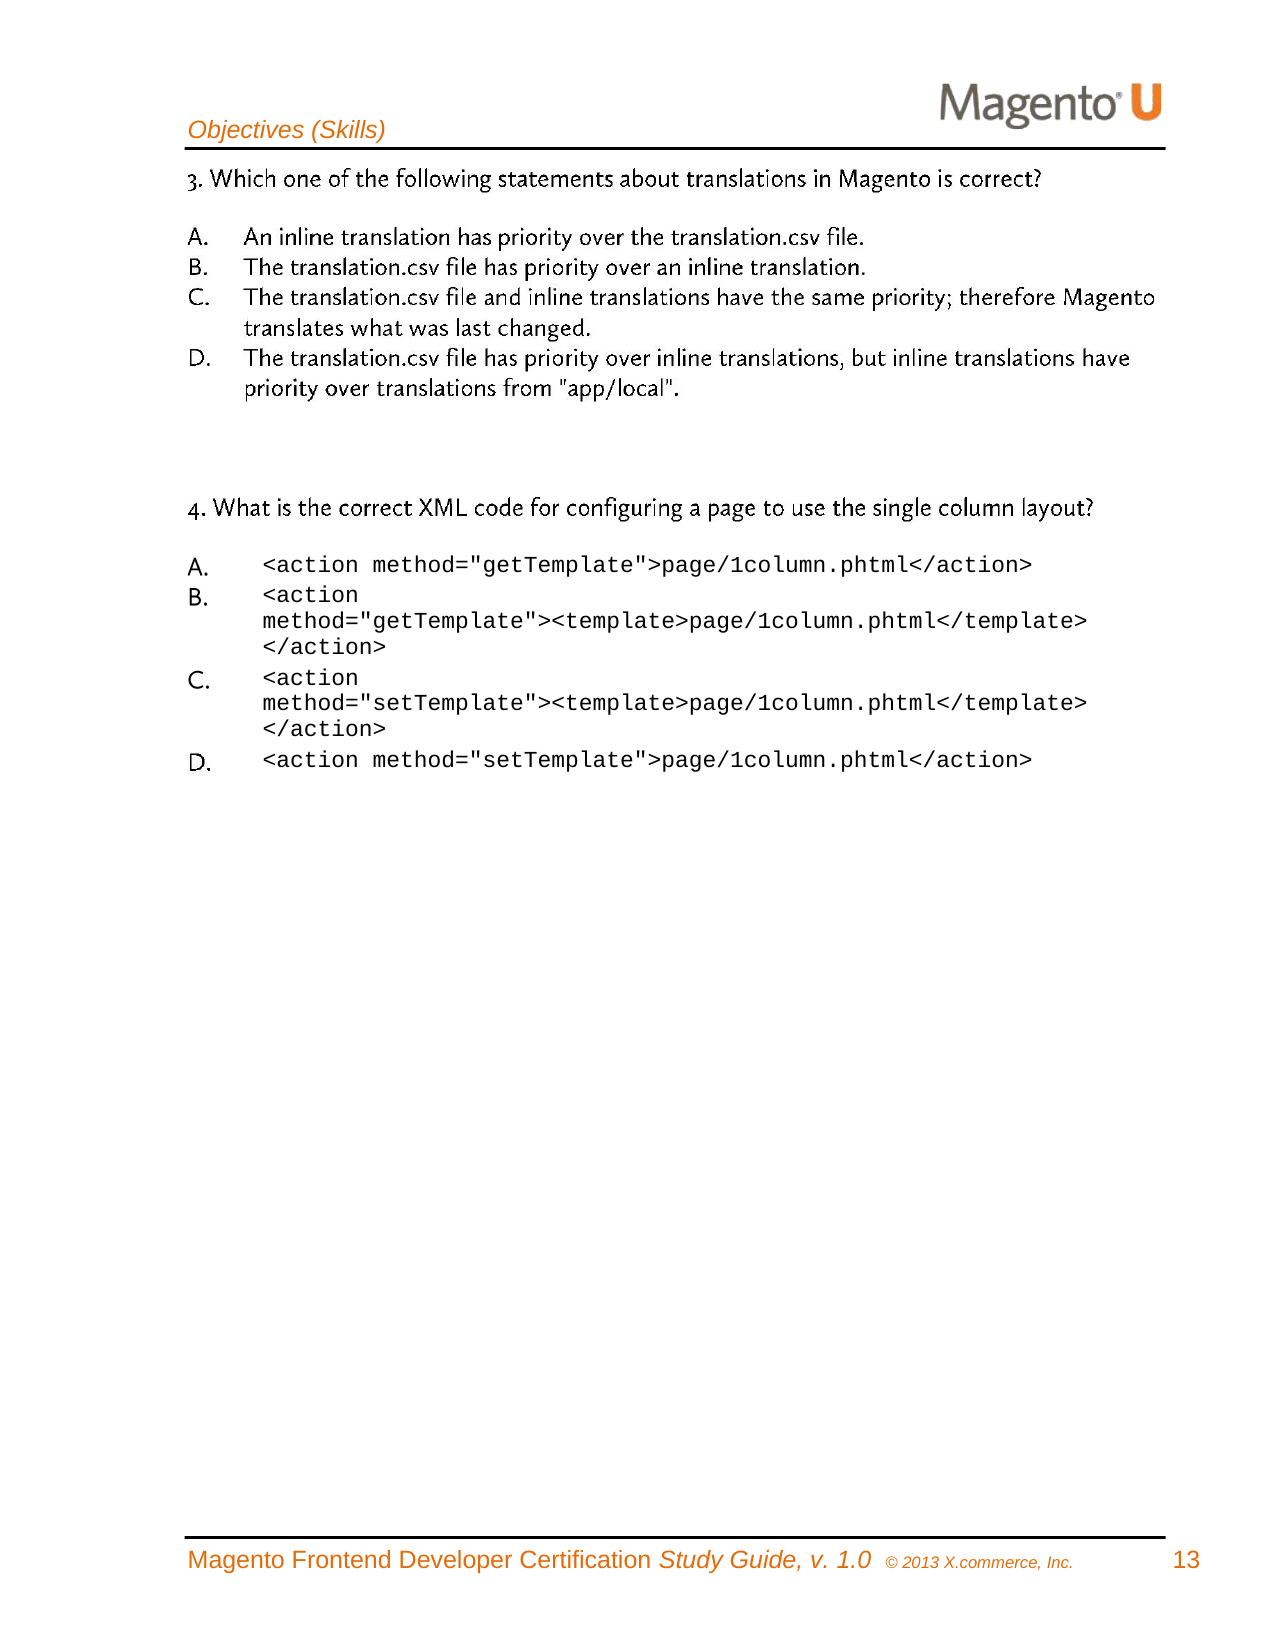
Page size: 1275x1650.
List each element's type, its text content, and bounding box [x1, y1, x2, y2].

text Objectives (Skills) [187, 115, 1162, 144]
table_header Magento Frontend Developer Certification Study Guide, v. 1.0 © 2013 X.commerce, Inc. [188, 1546, 1144, 1574]
picture [940, 75, 1162, 115]
picture [187, 162, 1052, 193]
text <action [262, 583, 1162, 609]
text </action> [262, 718, 1162, 744]
text <action method="getTemplate">page/1column.phtml</action> [262, 553, 1162, 579]
picture [187, 746, 224, 777]
text <action method="setTemplate">page/1column.phtml</action> [262, 748, 1162, 774]
picture [187, 551, 220, 612]
picture [187, 664, 222, 695]
picture [187, 491, 1104, 522]
table_header 13 [1144, 1546, 1200, 1574]
text method="getTemplate"><template>page/1column.phtml</template> [262, 610, 1162, 636]
text <action [262, 666, 1162, 692]
picture [187, 221, 1172, 402]
text method="setTemplate"><template>page/1column.phtml</template> [262, 692, 1162, 718]
text </action> [262, 636, 1162, 662]
